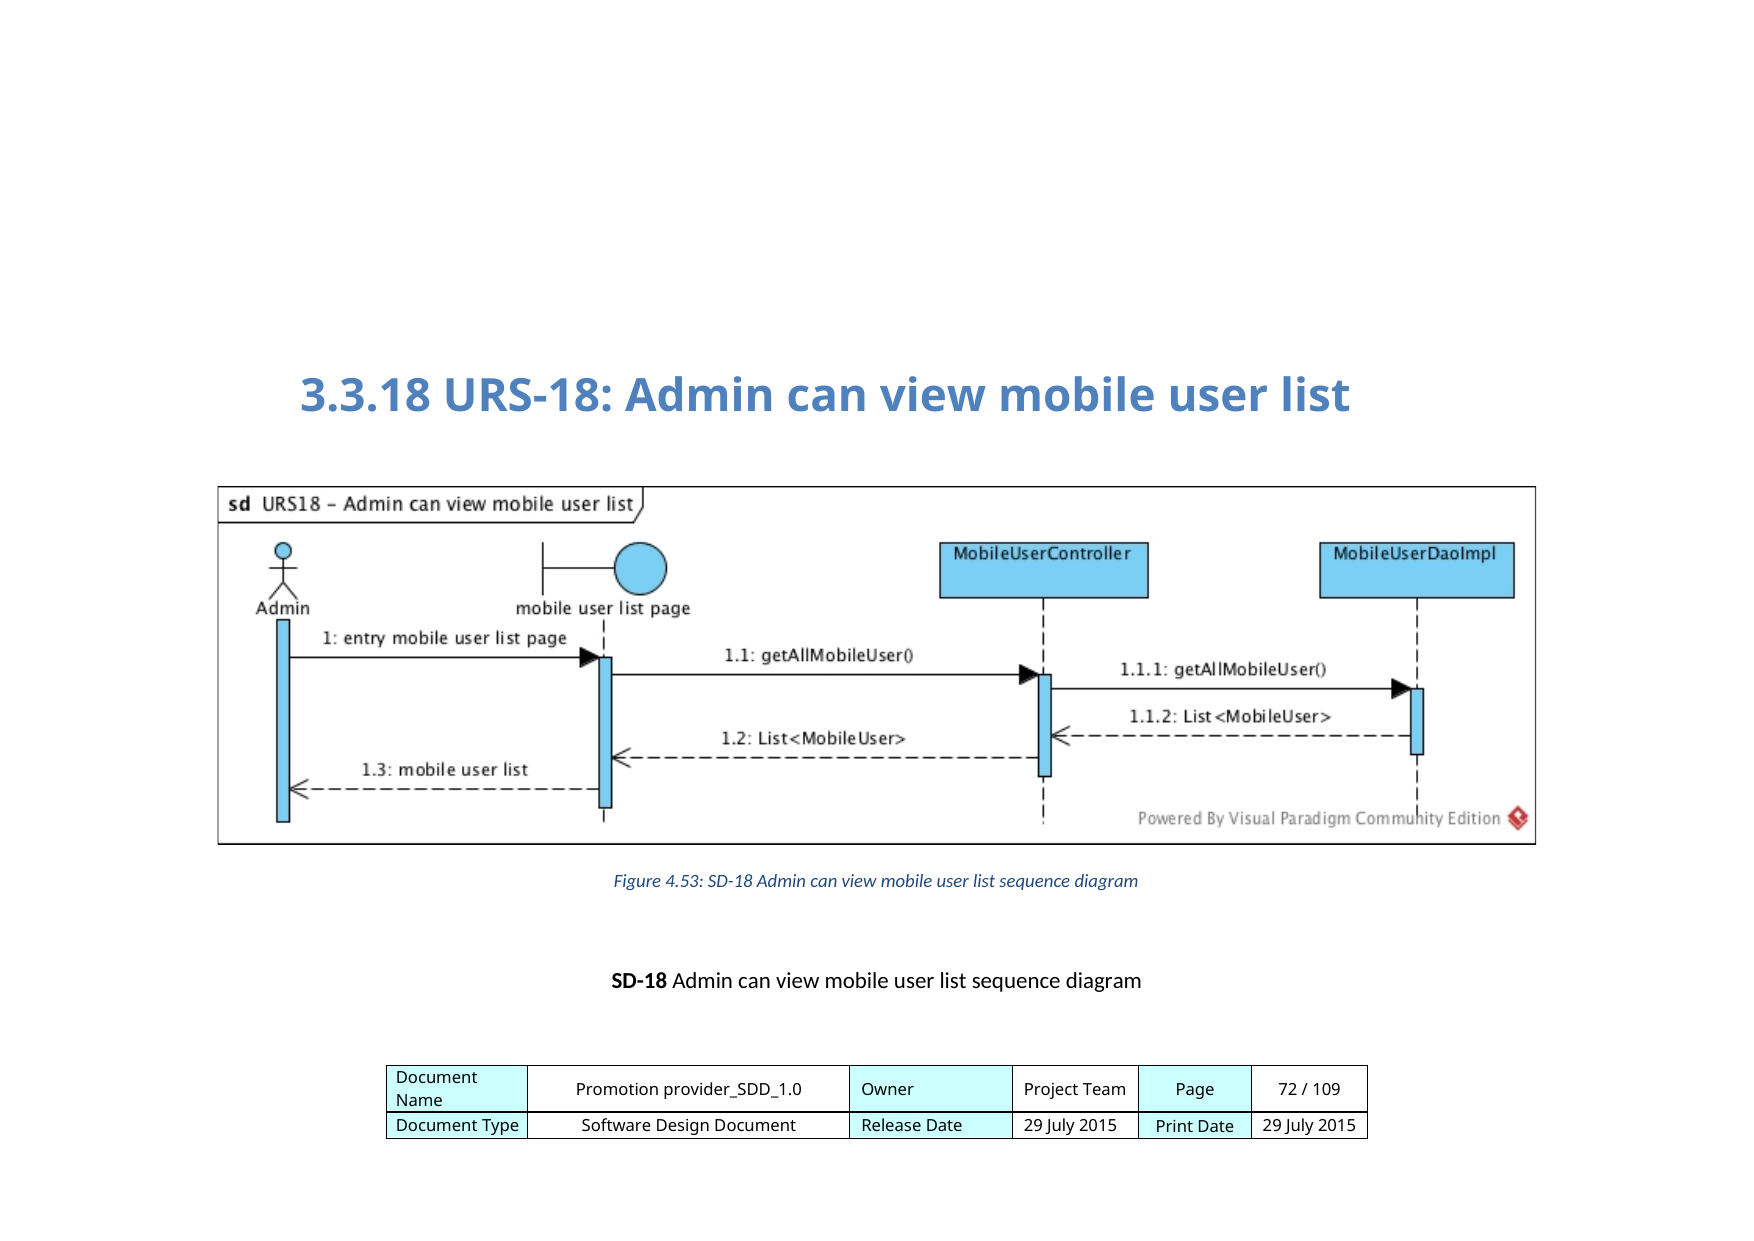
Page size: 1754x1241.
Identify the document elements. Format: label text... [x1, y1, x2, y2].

subtitle 3.3.18 URS-18: Admin can view mobile user list [150, 362, 1604, 424]
text SD-18 Admin can view mobile user list sequence diagram [150, 966, 1604, 994]
picture [217, 486, 1537, 845]
text Figure 4.53: SD-18 Admin can view mobile user list sequence diagram [150, 869, 1604, 892]
